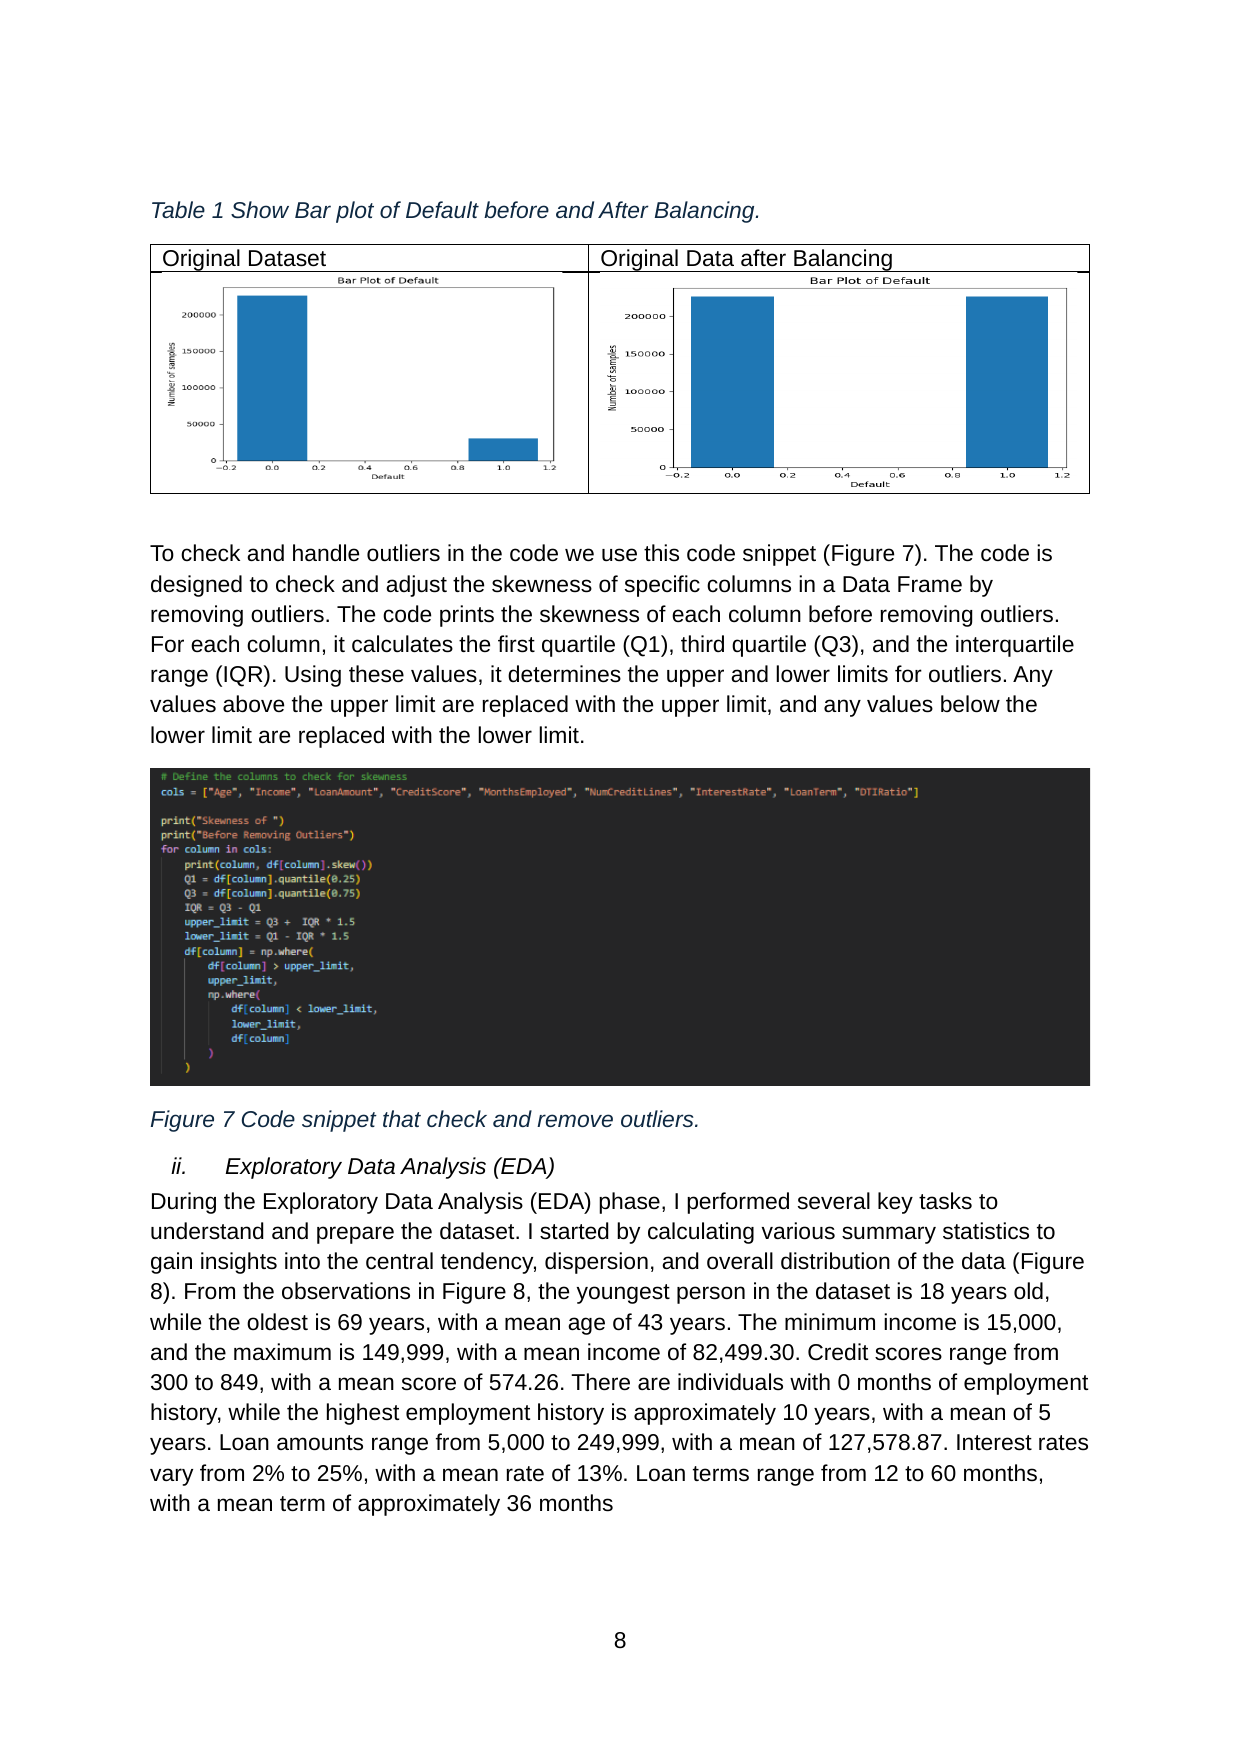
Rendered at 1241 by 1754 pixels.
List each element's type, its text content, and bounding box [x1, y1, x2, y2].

table_cell [589, 273, 600, 492]
table_header Original Data after Balancing [589, 245, 1089, 271]
table_cell [151, 273, 588, 492]
table_cell [1078, 273, 1089, 492]
picture [600, 272, 1078, 493]
subtitle Exploratory Data Analysis (EDA) [187, 1153, 1090, 1179]
picture [150, 768, 1091, 1086]
picture [161, 272, 563, 485]
text To check and handle outliers in the code we use this code snippet (Figure 7). The code is designed to check and adjust the skewness of specific columns in a Data Frame by removing outliers. The code prints the skewness of each column before removing outliers. For each column, it calculates the first quartile (Q1), third quartile (Q3), and the interquartile range (IQR). Using these values, it determines the upper and lower limits for outliers. Any values above the upper limit are replaced with the upper limit, and any values below the lower limit are replaced with the lower limit. [150, 540, 1090, 748]
table_header Original Dataset [151, 245, 588, 271]
text During the Exploratory Data Analysis (EDA) phase, I performed several key tasks to understand and prepare the dataset. I started by calculating various summary statistics to gain insights into the central tendency, dispersion, and overall distribution of the data (Figure 8). From the observations in Figure 8, the youngest person in the dataset is 18 years old, while the oldest is 69 years, with a mean age of 43 years. The minimum income is 15,000, and the maximum is 149,999, with a mean income of 82,499.30. Credit scores range from 300 to 849, with a mean score of 574.26. There are individuals with 0 months of employment history, while the highest employment history is approximately 10 years, with a mean of 5 years. Loan amounts range from 5,000 to 249,999, with a mean of 127,578.87. Interest rates vary from 2% to 25%, with a mean rate of 13%. Loan terms range from 12 to 60 months, with a mean term of approximately 36 months [150, 1188, 1090, 1516]
text Table 1 Show Bar plot of Default before and After Balancing. [150, 197, 1090, 223]
text Figure 7 Code snippet that check and remove outliers. [150, 1106, 1090, 1132]
